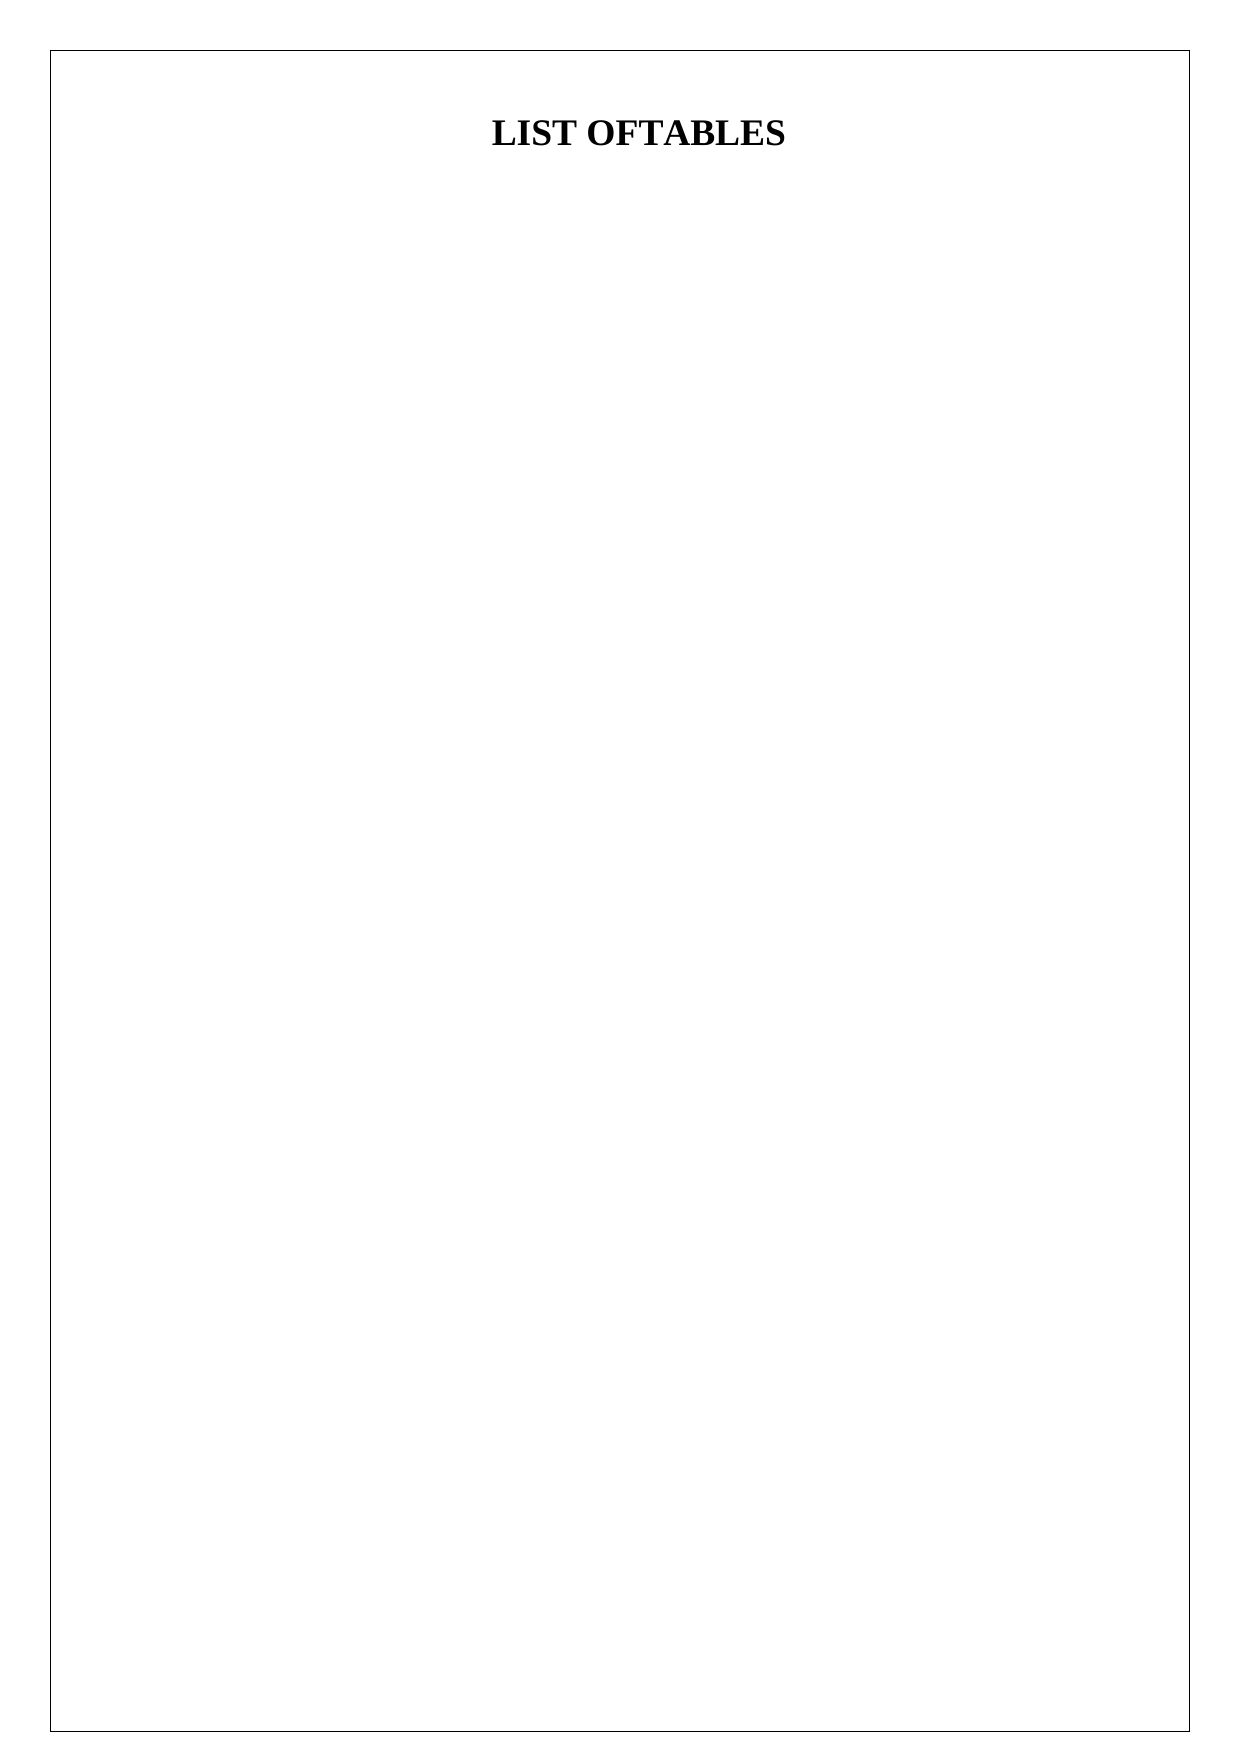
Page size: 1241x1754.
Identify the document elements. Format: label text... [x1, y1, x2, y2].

subtitle LIST OFTABLES [483, 111, 795, 154]
